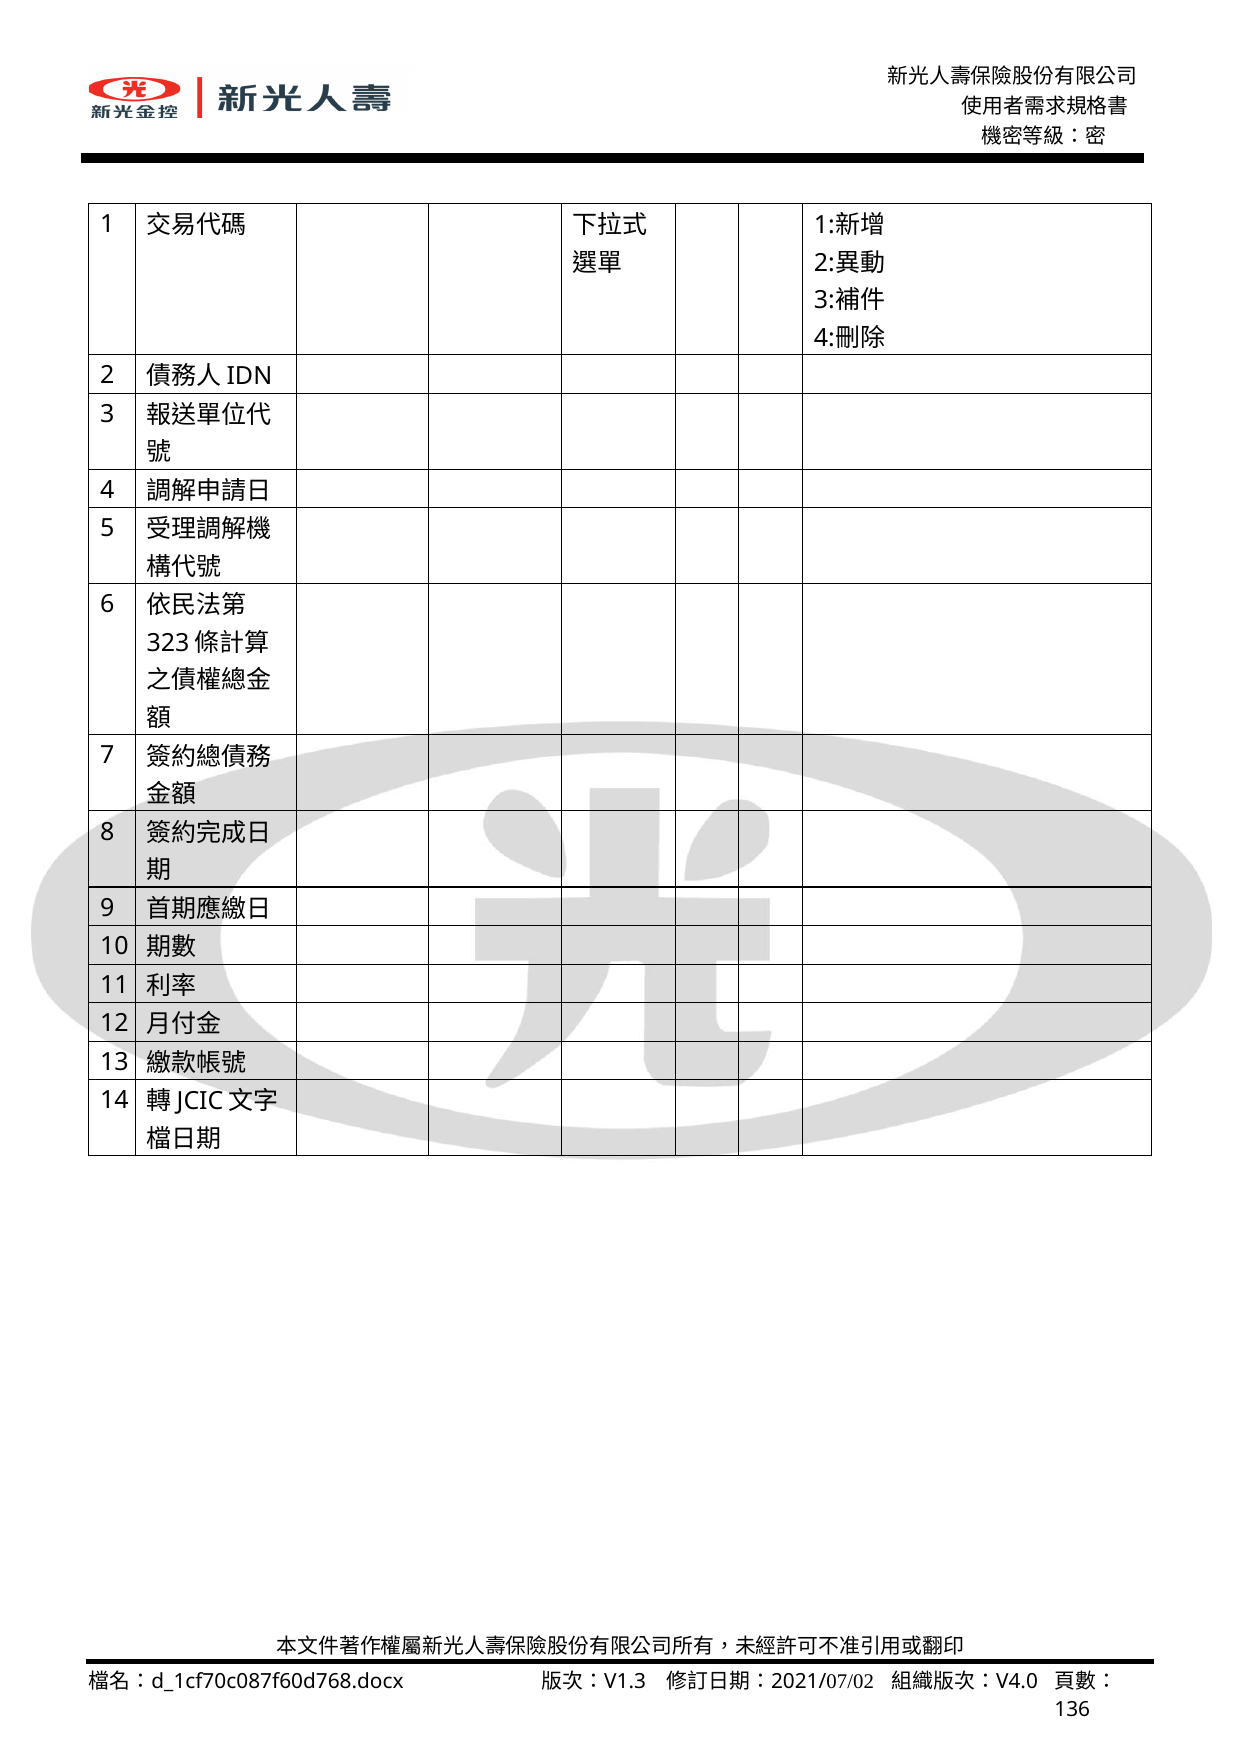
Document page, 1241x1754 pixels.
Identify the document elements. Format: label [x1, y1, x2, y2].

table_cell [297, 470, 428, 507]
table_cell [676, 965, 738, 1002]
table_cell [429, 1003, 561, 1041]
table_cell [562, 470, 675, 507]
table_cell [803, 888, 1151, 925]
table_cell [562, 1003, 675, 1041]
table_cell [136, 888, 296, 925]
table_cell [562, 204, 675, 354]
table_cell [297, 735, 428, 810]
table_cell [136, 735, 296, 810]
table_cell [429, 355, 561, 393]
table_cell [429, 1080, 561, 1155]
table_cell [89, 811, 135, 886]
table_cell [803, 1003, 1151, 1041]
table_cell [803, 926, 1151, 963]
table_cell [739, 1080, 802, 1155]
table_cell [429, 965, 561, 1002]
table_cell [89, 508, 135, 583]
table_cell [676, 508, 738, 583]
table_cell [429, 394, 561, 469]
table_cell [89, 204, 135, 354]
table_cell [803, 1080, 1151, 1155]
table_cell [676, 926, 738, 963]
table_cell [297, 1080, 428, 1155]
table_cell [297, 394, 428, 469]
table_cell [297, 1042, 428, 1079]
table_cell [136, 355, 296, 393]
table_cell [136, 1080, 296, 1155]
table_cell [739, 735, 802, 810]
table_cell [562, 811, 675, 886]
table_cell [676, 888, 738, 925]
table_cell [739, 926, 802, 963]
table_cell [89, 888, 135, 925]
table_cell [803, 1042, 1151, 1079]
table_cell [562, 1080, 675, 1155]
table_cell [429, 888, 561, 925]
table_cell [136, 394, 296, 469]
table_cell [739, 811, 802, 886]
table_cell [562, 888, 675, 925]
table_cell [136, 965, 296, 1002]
picture [88, 61, 414, 118]
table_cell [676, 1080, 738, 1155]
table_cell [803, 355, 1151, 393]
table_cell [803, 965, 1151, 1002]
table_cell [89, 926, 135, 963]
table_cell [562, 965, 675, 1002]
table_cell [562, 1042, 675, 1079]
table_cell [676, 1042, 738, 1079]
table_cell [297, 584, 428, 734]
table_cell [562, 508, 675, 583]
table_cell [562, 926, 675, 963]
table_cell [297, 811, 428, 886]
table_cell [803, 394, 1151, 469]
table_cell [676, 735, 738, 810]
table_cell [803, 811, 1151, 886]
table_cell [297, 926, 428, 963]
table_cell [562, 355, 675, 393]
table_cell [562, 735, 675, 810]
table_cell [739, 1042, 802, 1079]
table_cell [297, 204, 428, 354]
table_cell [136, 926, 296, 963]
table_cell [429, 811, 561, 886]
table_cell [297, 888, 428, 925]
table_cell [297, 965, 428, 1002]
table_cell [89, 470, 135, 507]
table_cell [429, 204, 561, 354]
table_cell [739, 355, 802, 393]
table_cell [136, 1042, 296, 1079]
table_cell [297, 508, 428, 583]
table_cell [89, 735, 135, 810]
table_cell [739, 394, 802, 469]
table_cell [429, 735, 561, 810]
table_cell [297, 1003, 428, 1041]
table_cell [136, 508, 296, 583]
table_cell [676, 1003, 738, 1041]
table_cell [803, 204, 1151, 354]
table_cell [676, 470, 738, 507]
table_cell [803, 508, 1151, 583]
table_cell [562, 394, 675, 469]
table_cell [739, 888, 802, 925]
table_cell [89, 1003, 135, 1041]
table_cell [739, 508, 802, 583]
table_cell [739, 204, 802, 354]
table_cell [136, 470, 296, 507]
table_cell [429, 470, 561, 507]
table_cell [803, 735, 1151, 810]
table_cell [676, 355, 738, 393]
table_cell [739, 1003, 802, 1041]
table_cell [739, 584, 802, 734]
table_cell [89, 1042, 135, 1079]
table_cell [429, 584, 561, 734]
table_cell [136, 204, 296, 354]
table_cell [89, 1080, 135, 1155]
picture [25, 713, 1215, 1166]
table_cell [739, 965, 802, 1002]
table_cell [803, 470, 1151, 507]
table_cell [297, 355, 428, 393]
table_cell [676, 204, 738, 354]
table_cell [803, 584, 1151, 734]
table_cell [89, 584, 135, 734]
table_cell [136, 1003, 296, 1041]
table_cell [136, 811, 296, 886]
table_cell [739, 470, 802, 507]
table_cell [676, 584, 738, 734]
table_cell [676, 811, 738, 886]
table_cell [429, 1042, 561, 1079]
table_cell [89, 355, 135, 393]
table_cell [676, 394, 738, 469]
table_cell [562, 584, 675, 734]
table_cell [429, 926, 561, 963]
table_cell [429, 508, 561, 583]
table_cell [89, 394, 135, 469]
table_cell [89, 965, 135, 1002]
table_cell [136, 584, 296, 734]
